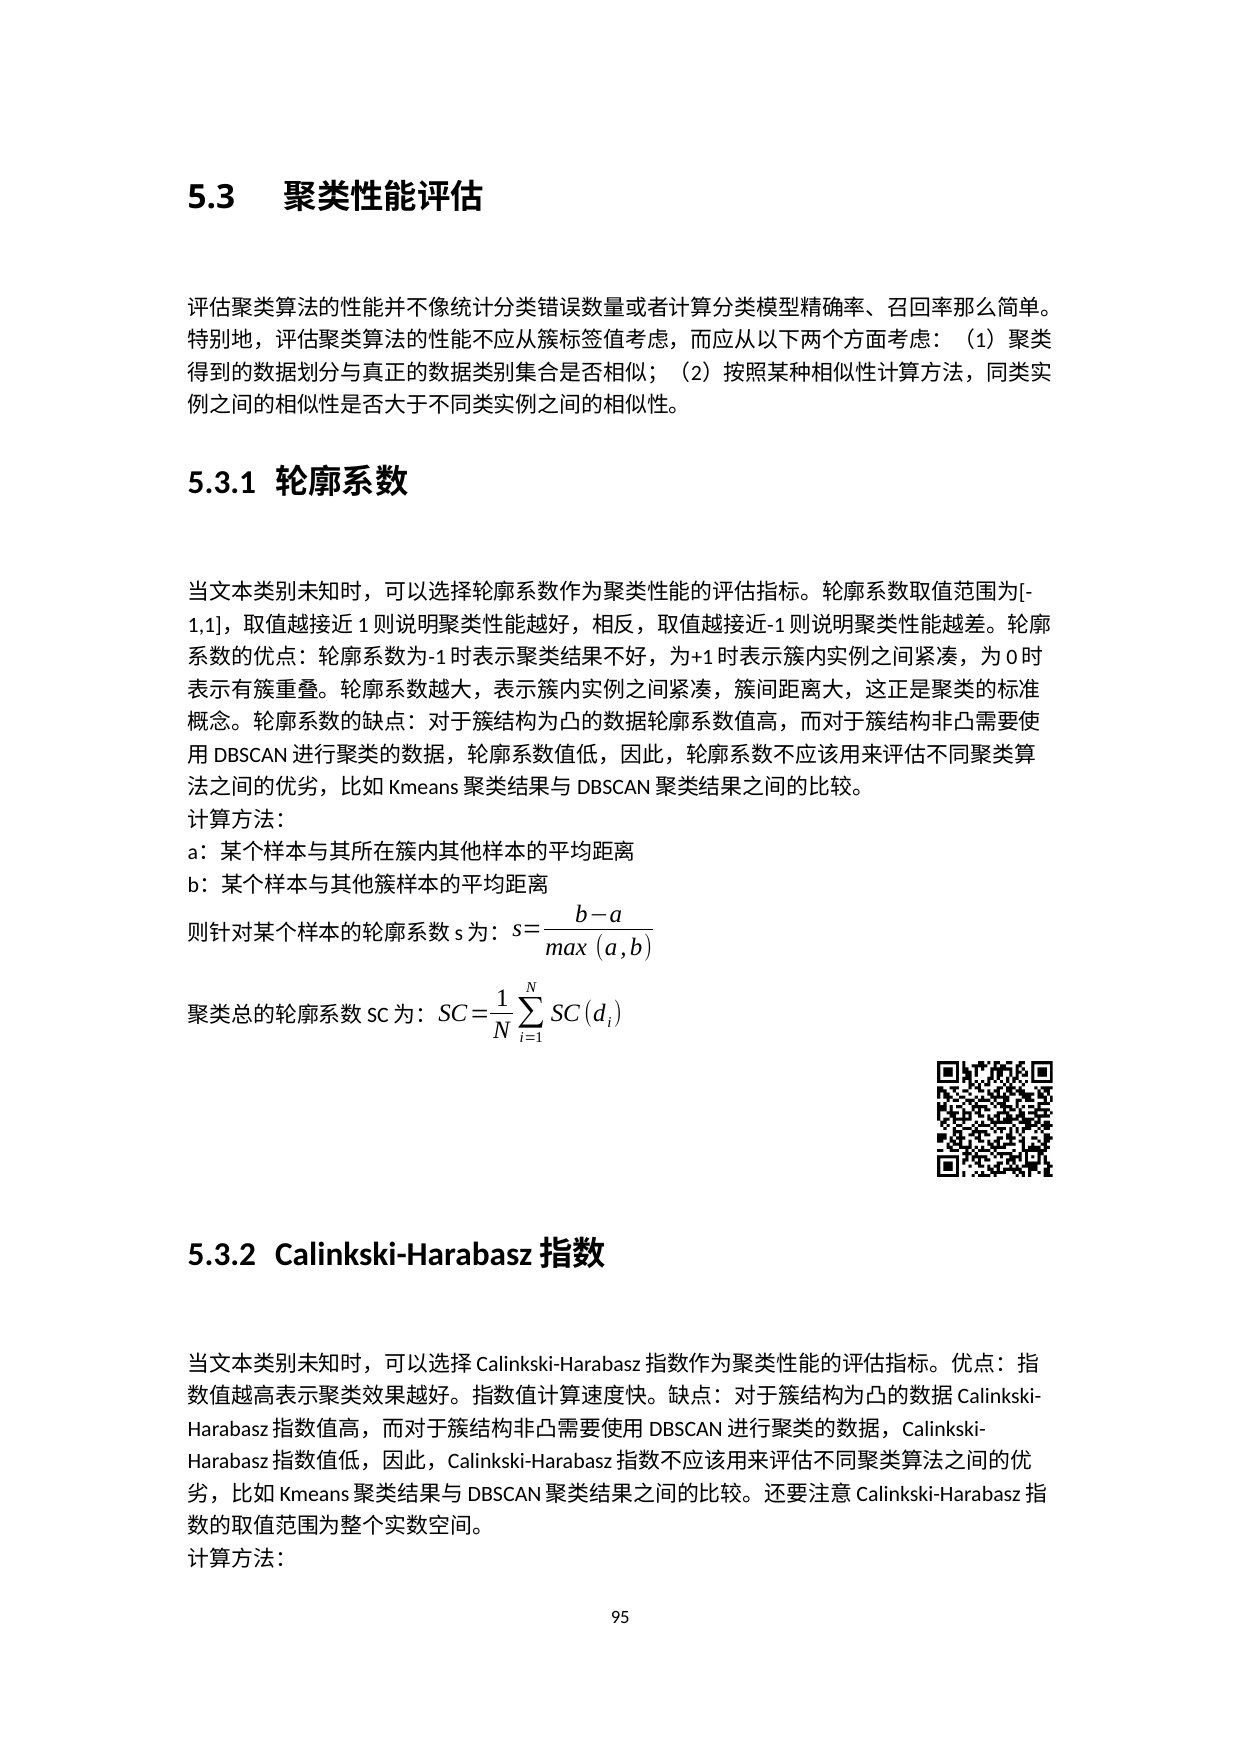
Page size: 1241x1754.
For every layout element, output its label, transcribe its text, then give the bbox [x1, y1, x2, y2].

text 评估聚类算法的性能并不像统计分类错误数量或者计算分类模型精确率、召回率那么简单。特别地，评估聚类算法的性能不应从簇标签值考虑，而应从以下两个方面考虑：（1）聚类得到的数据划分与真正的数据类别集合是否相似；（2）按照某种相似性计算方法，同类实例之间的相似性是否大于不同类实例之间的相似性。 [187, 289, 1053, 419]
text 则针对某个样本的轮廓系数s为： [187, 899, 1053, 964]
text 计算方法： [187, 801, 1053, 834]
text b：某个样本与其他簇样本的平均距离 [187, 866, 1053, 899]
text 计算方法： [187, 1540, 1053, 1573]
text a：某个样本与其所在簇内其他样本的平均距离 [187, 834, 1053, 866]
text 当文本类别未知时，可以选择Calinkski-Harabasz指数作为聚类性能的评估指标。优点：指数值越高表示聚类效果越好。指数值计算速度快。缺点：对于簇结构为凸的数据Calinkski-Harabasz指数值高，而对于簇结构非凸需要使用DBSCAN进行聚类的数据，Calinkski-Harabasz指数值低，因此，Calinkski-Harabasz指数不应该用来评估不同聚类算法之间的优劣，比如Kmeans聚类结果与DBSCAN聚类结果之间的比较。还要注意Calinkski-Harabasz指数的取值范围为整个实数空间。 [187, 1345, 1053, 1540]
text 当文本类别未知时，可以选择轮廓系数作为聚类性能的评估指标。轮廓系数取值范围为[-1,1]，取值越接近1则说明聚类性能越好，相反，取值越接近-1则说明聚类性能越差。轮廓系数的优点：轮廓系数为-1时表示聚类结果不好，为+1时表示簇内实例之间紧凑，为0时表示有簇重叠。轮廓系数越大，表示簇内实例之间紧凑，簇间距离大，这正是聚类的标准概念。轮廓系数的缺点：对于簇结构为凸的数据轮廓系数值高，而对于簇结构非凸需要使用DBSCAN进行聚类的数据，轮廓系数值低，因此，轮廓系数不应该用来评估不同聚类算法之间的优劣，比如Kmeans聚类结果与DBSCAN聚类结果之间的比较。 [187, 574, 1053, 801]
picture [937, 1061, 1053, 1177]
text 聚类总的轮廓系数SC为： [187, 964, 1053, 1061]
subtitle Calinkski-Harabasz指数 [187, 1218, 1053, 1283]
subtitle 轮廓系数 [187, 446, 1053, 511]
subtitle 聚类性能评估 [187, 162, 1053, 227]
